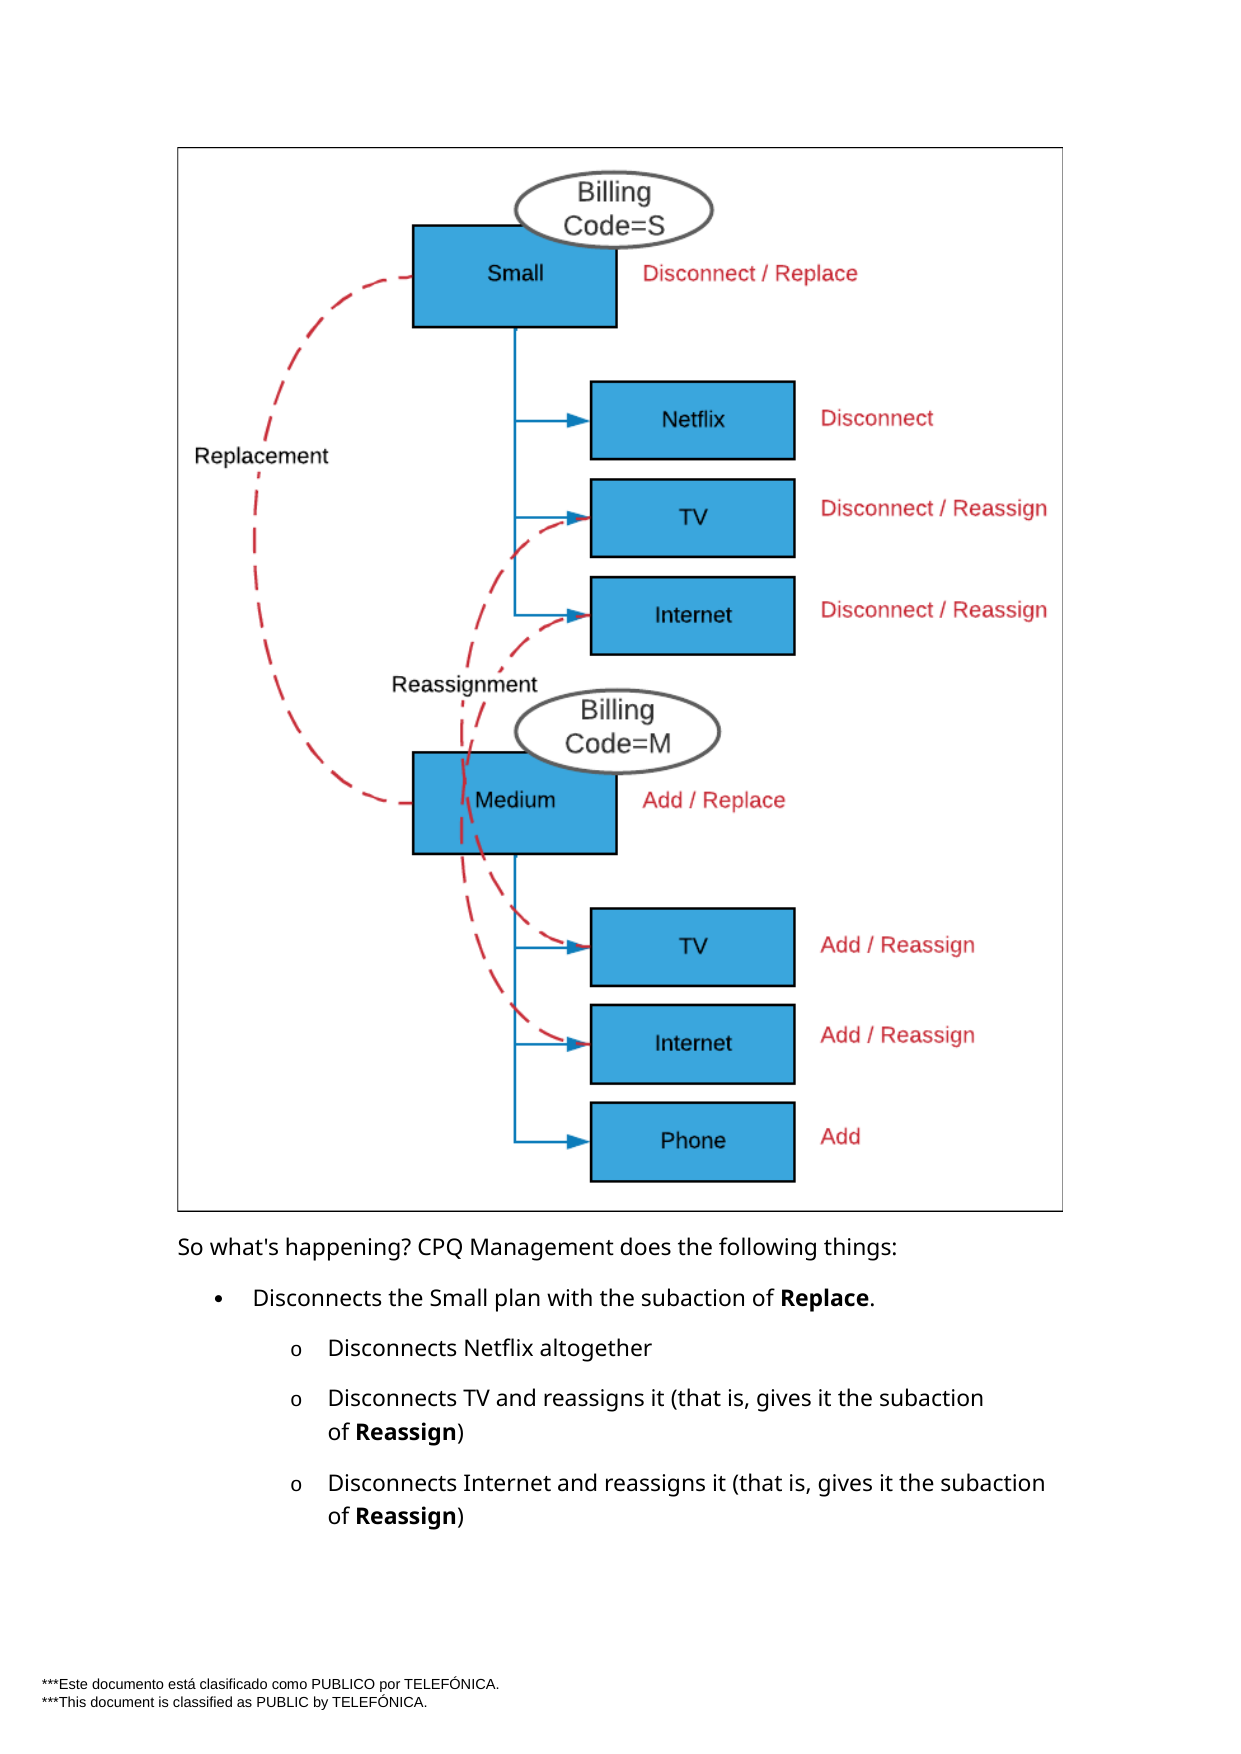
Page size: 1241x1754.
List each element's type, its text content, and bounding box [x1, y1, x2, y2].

list Disconnects Netflix altogether [290, 1332, 1063, 1363]
list Disconnects TV and reassigns it (that is, gives it the subaction of Reassign) [290, 1382, 1063, 1447]
picture [177, 147, 1063, 1212]
list Disconnects Internet and reassigns it (that is, gives it the subaction of Reassign) [290, 1467, 1063, 1532]
list Disconnects the Small plan with the subaction of Replace. [215, 1282, 1063, 1313]
text So what's happening? CPQ Management does the following things: [177, 1231, 1063, 1262]
